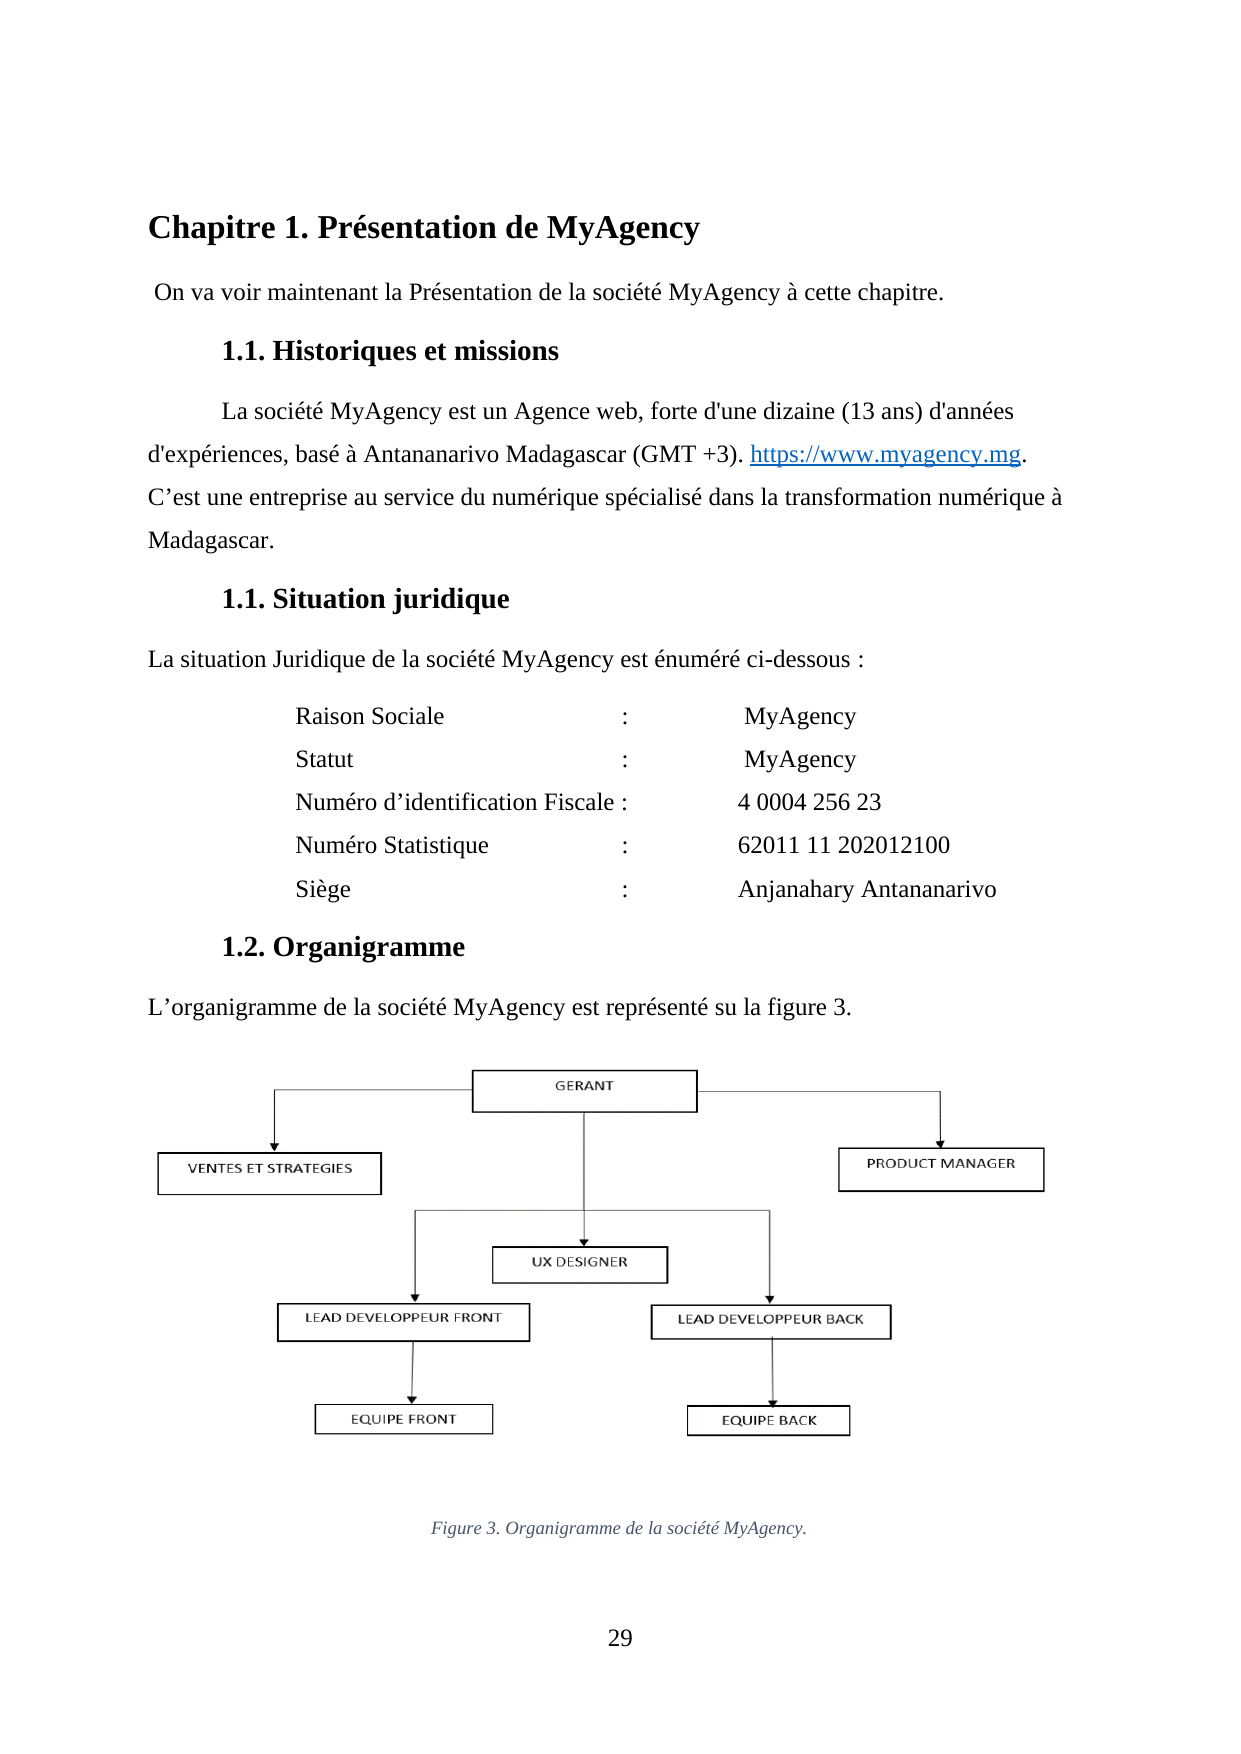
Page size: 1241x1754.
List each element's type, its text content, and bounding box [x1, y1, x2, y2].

text Situation juridique [221, 581, 1092, 614]
text On va voir maintenant la Présentation de la société MyAgency à cette chapitre. [148, 277, 1092, 306]
list C’est une entreprise au service du numérique spécialisé dans la transformation numérique à [148, 482, 1092, 511]
text Organigramme [221, 929, 1092, 963]
list d'expériences, basé à Antananarivo Madagascar (GMT +3). https://www.myagency.mg. [148, 439, 1092, 468]
text Numéro Statistique : 62011 11 202012100 [295, 831, 1092, 859]
text Siège : Anjanahary Antananarivo [295, 874, 1092, 902]
text Statut : MyAgency [295, 744, 1092, 773]
text L’organigramme de la société MyAgency est représenté su la figure 3. [148, 992, 1092, 1021]
text Présentation de MyAgency [148, 207, 1092, 246]
picture [147, 1049, 1055, 1454]
text Numéro d’identification Fiscale : 4 0004 256 23 [295, 787, 1092, 816]
text La situation Juridique de la société MyAgency est énuméré ci-dessous : [148, 644, 1092, 672]
text Historiques et missions [221, 333, 1092, 367]
text Figure 3. Organigramme de la société MyAgency. [148, 1517, 1092, 1538]
list Madagascar. [148, 525, 1092, 554]
text Raison Sociale : MyAgency [295, 701, 1092, 730]
list La société MyAgency est un Agence web, forte d'une dizaine (13 ans) d'années [148, 396, 1092, 425]
